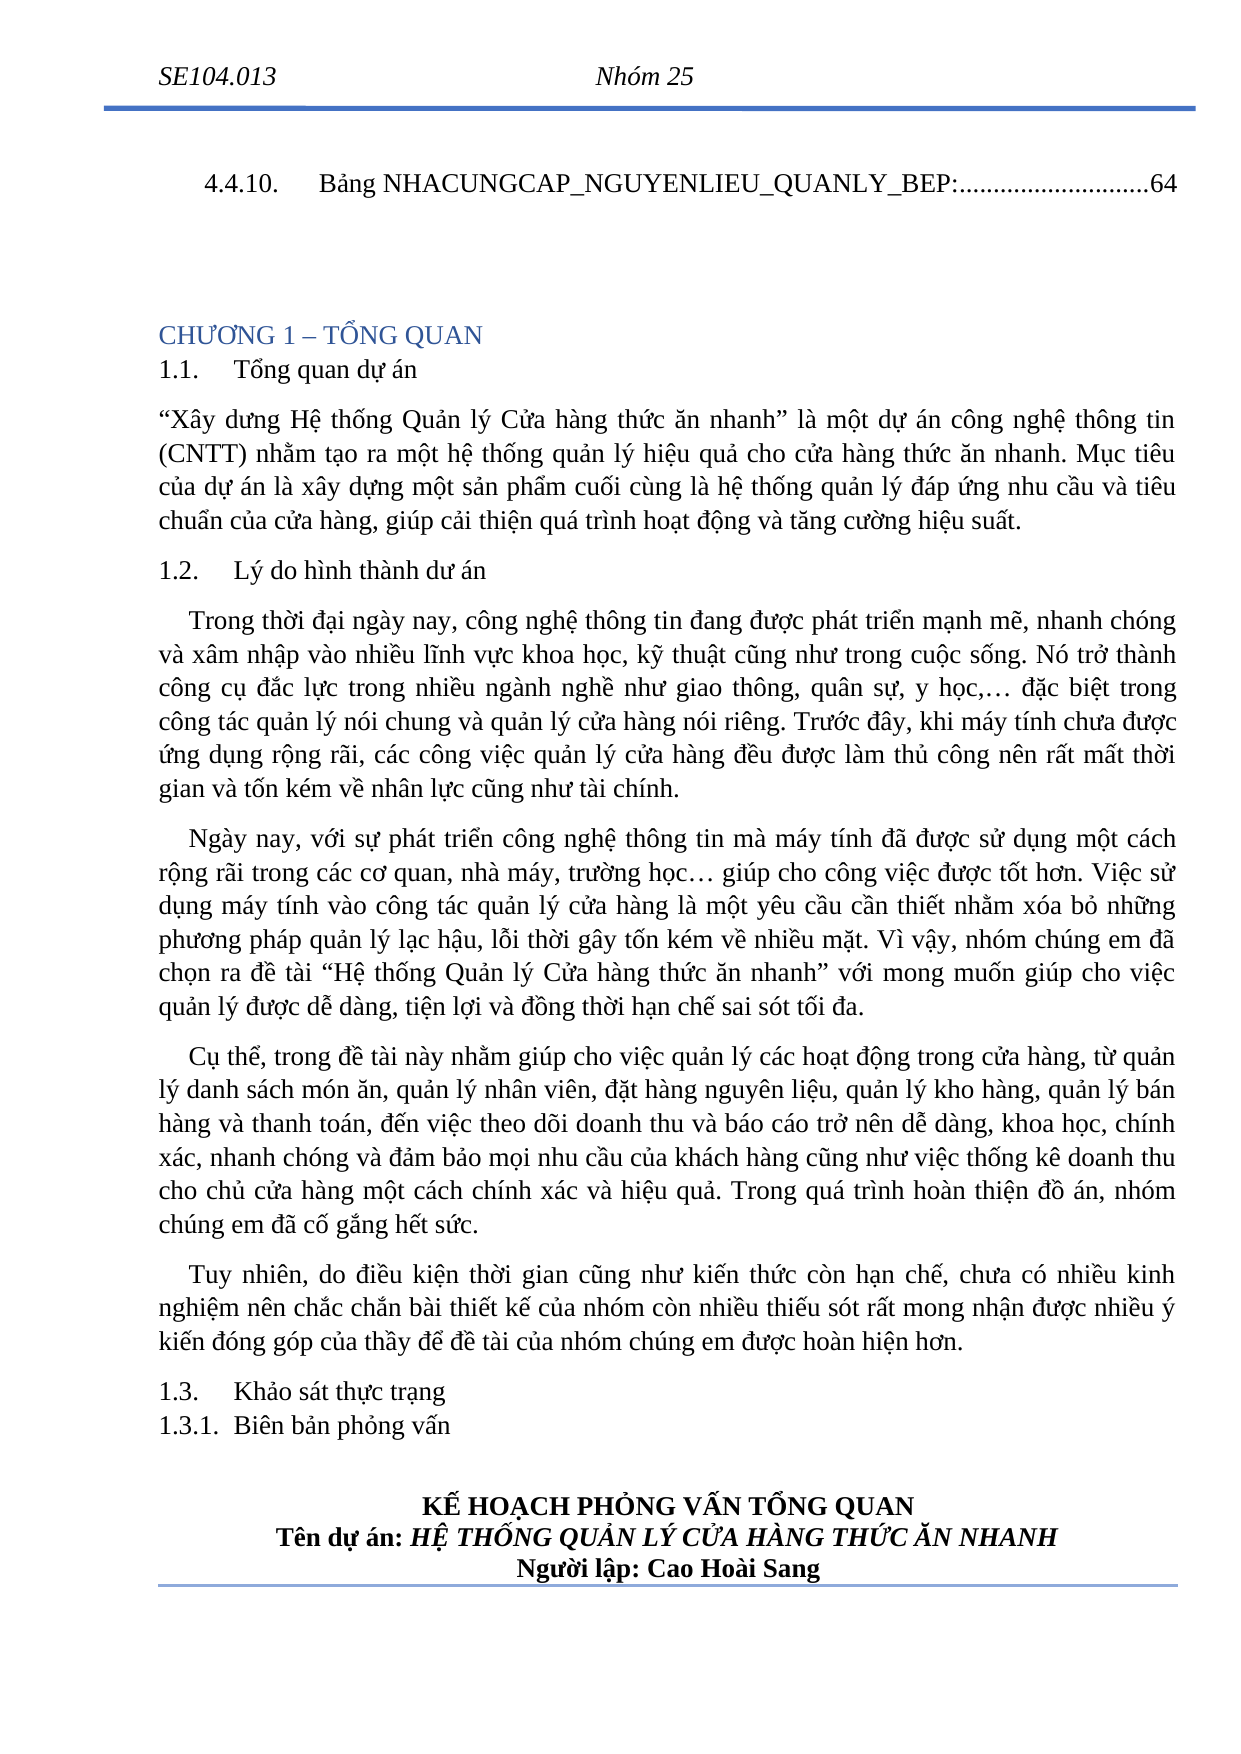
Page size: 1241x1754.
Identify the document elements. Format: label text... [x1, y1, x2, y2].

text Trong thời đại ngày nay, công nghệ thông tin đang được phát triển mạnh mẽ, nhanh chóng và xâm nhập vào nhiều lĩnh vực khoa học, kỹ thuật cũng như trong cuộc sống. Nó trở thành công cụ đắc lực trong nhiều ngành nghề như giao thông, quân sự, y học,… đặc biệt trong công tác quản lý nói chung và quản lý cửa hàng nói riêng. Trước đây, khi máy tính chưa được ứng dụng rộng rãi, các công việc quản lý cửa hàng đều được làm thủ công nên rất mất thời gian và tốn kém về nhân lực cũng như tài chính. [158, 604, 1178, 803]
subtitle CHƯƠNG 1 – TỔNG QUAN [158, 319, 1178, 351]
text “Xây dưng Hệ thống Quản lý Cửa hàng thức ăn nhanh” là một dự án công nghệ thông tin (CNTT) nhằm tạo ra một hệ thống quản lý hiệu quả cho cửa hàng thức ăn nhanh. Mục tiêu của dự án là xây dựng một sản phẩm cuối cùng là hệ thống quản lý đáp ứng nhu cầu và tiêu chuẩn của cửa hàng, giúp cải thiện quá trình hoạt động và tăng cường hiệu suất. [158, 403, 1178, 535]
text 4.4.10. Bảng NHACUNGCAP_NGUYENLIEU_QUANLY_BEP: 64 [204, 167, 1178, 198]
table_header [158, 1459, 1178, 1583]
list Tổng quan dự án [158, 353, 1178, 384]
list Biên bản phỏng vấn [158, 1409, 1178, 1440]
text Tuy nhiên, do điều kiện thời gian cũng như kiến thức còn hạn chế, chưa có nhiều kinh nghiệm nên chắc chắn bài thiết kế của nhóm còn nhiều thiếu sót rất mong nhận được nhiều ý kiến đóng góp của thầy để đề tài của nhóm chúng em được hoàn hiện hơn. [158, 1258, 1178, 1356]
text Cụ thể, trong đề tài này nhằm giúp cho việc quản lý các hoạt động trong cửa hàng, từ quản lý danh sách món ăn, quản lý nhân viên, đặt hàng nguyên liệu, quản lý kho hàng, quản lý bán hàng và thanh toán, đến việc theo dõi doanh thu và báo cáo trở nên dễ dàng, khoa học, chính xác, nhanh chóng và đảm bảo mọi nhu cầu của khách hàng cũng như việc thống kê doanh thu cho chủ cửa hàng một cách chính xác và hiệu quả. Trong quá trình hoàn thiện đồ án, nhóm chúng em đã cố gắng hết sức. [158, 1040, 1178, 1239]
list Lý do hình thành dư án [158, 554, 1178, 585]
list Khảo sát thực trạng [158, 1375, 1178, 1406]
text Ngày nay, với sự phát triển công nghệ thông tin mà máy tính đã được sử dụng một cách rộng rãi trong các cơ quan, nhà máy, trường học… giúp cho công việc được tốt hơn. Việc sử dụng máy tính vào công tác quản lý cửa hàng là một yêu cầu cần thiết nhằm xóa bỏ những phương pháp quản lý lạc hậu, lỗi thời gây tốn kém về nhiều mặt. Vì vậy, nhóm chúng em đã chọn ra đề tài “Hệ thống Quản lý Cửa hàng thức ăn nhanh” với mong muốn giúp cho việc quản lý được dễ dàng, tiện lợi và đồng thời hạn chế sai sót tối đa. [158, 822, 1178, 1021]
